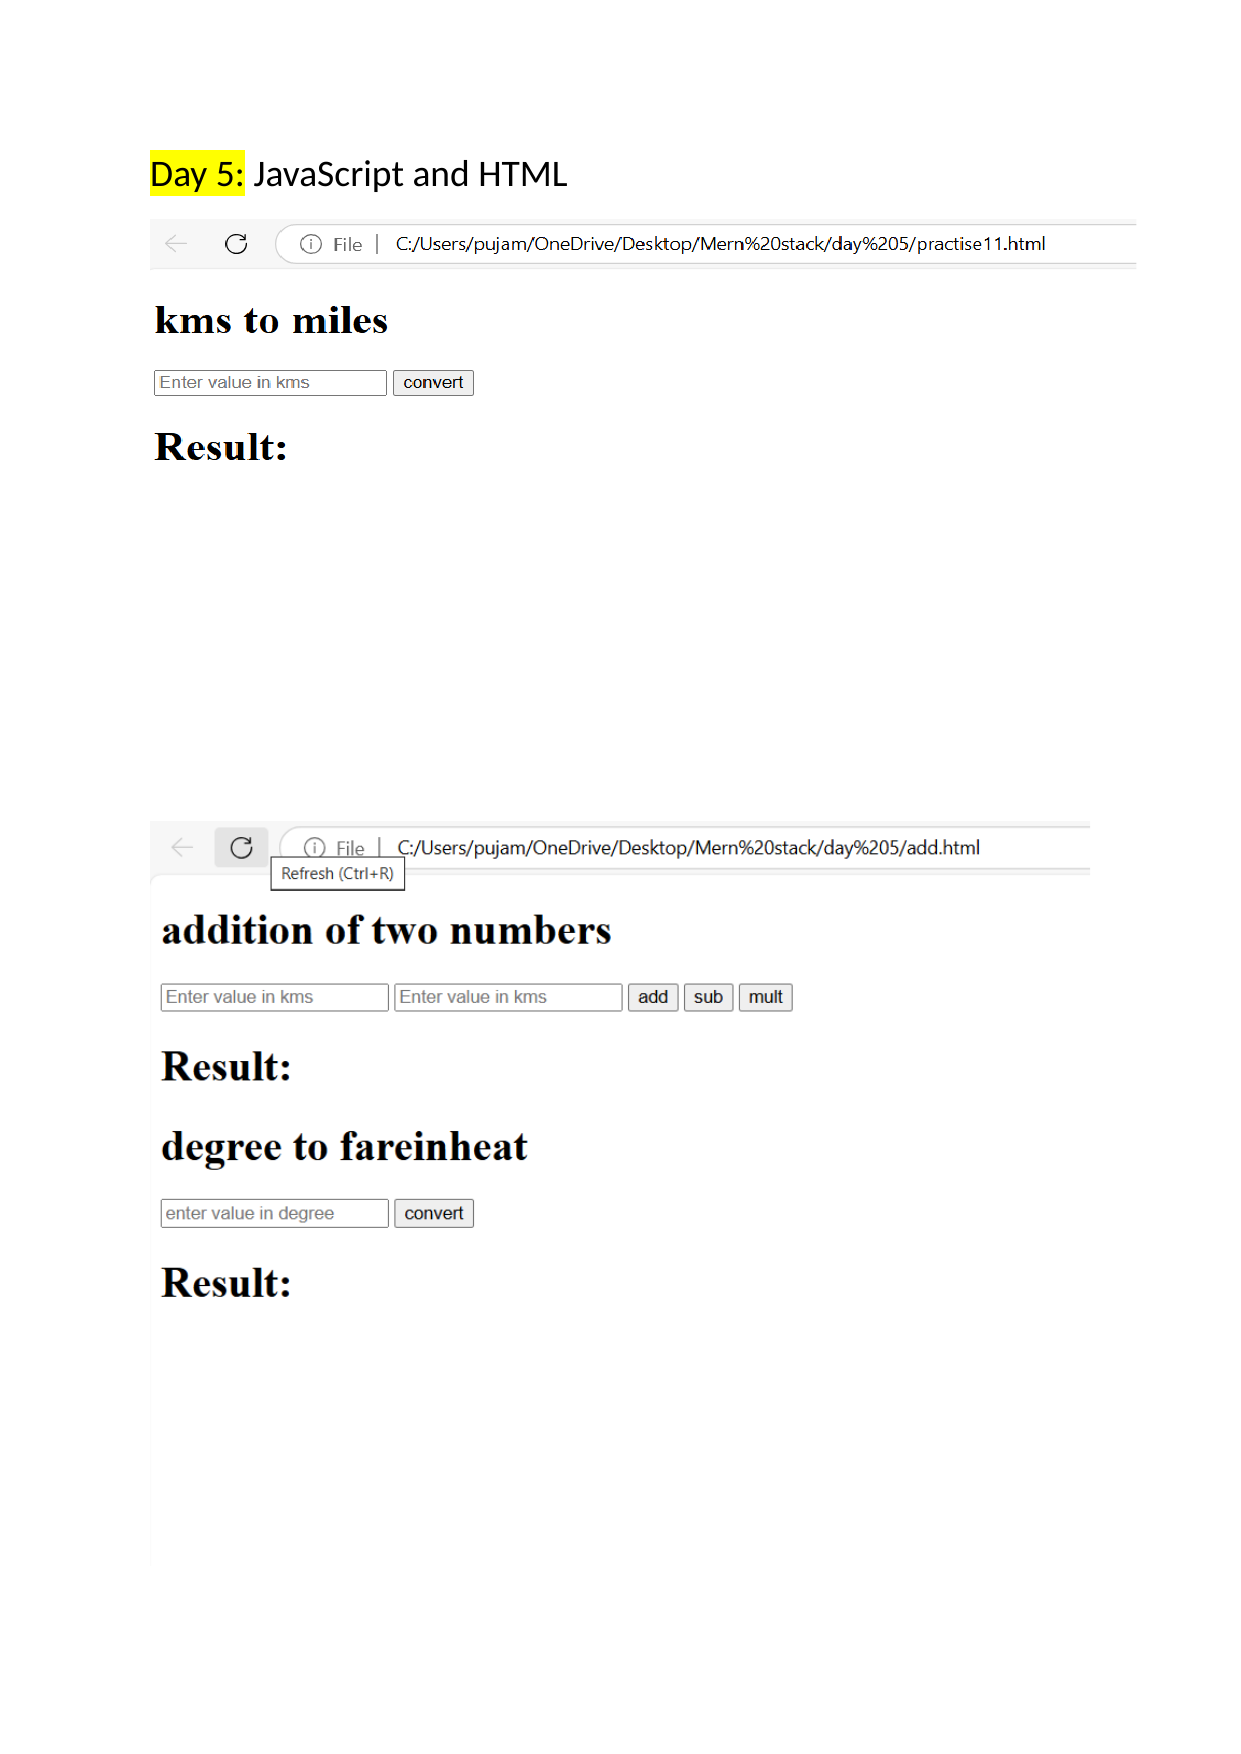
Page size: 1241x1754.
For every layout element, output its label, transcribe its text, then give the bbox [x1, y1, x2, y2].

picture [150, 219, 1137, 731]
text Day 5: JavaScript and HTML [245, 150, 1090, 196]
picture [150, 821, 1091, 1566]
